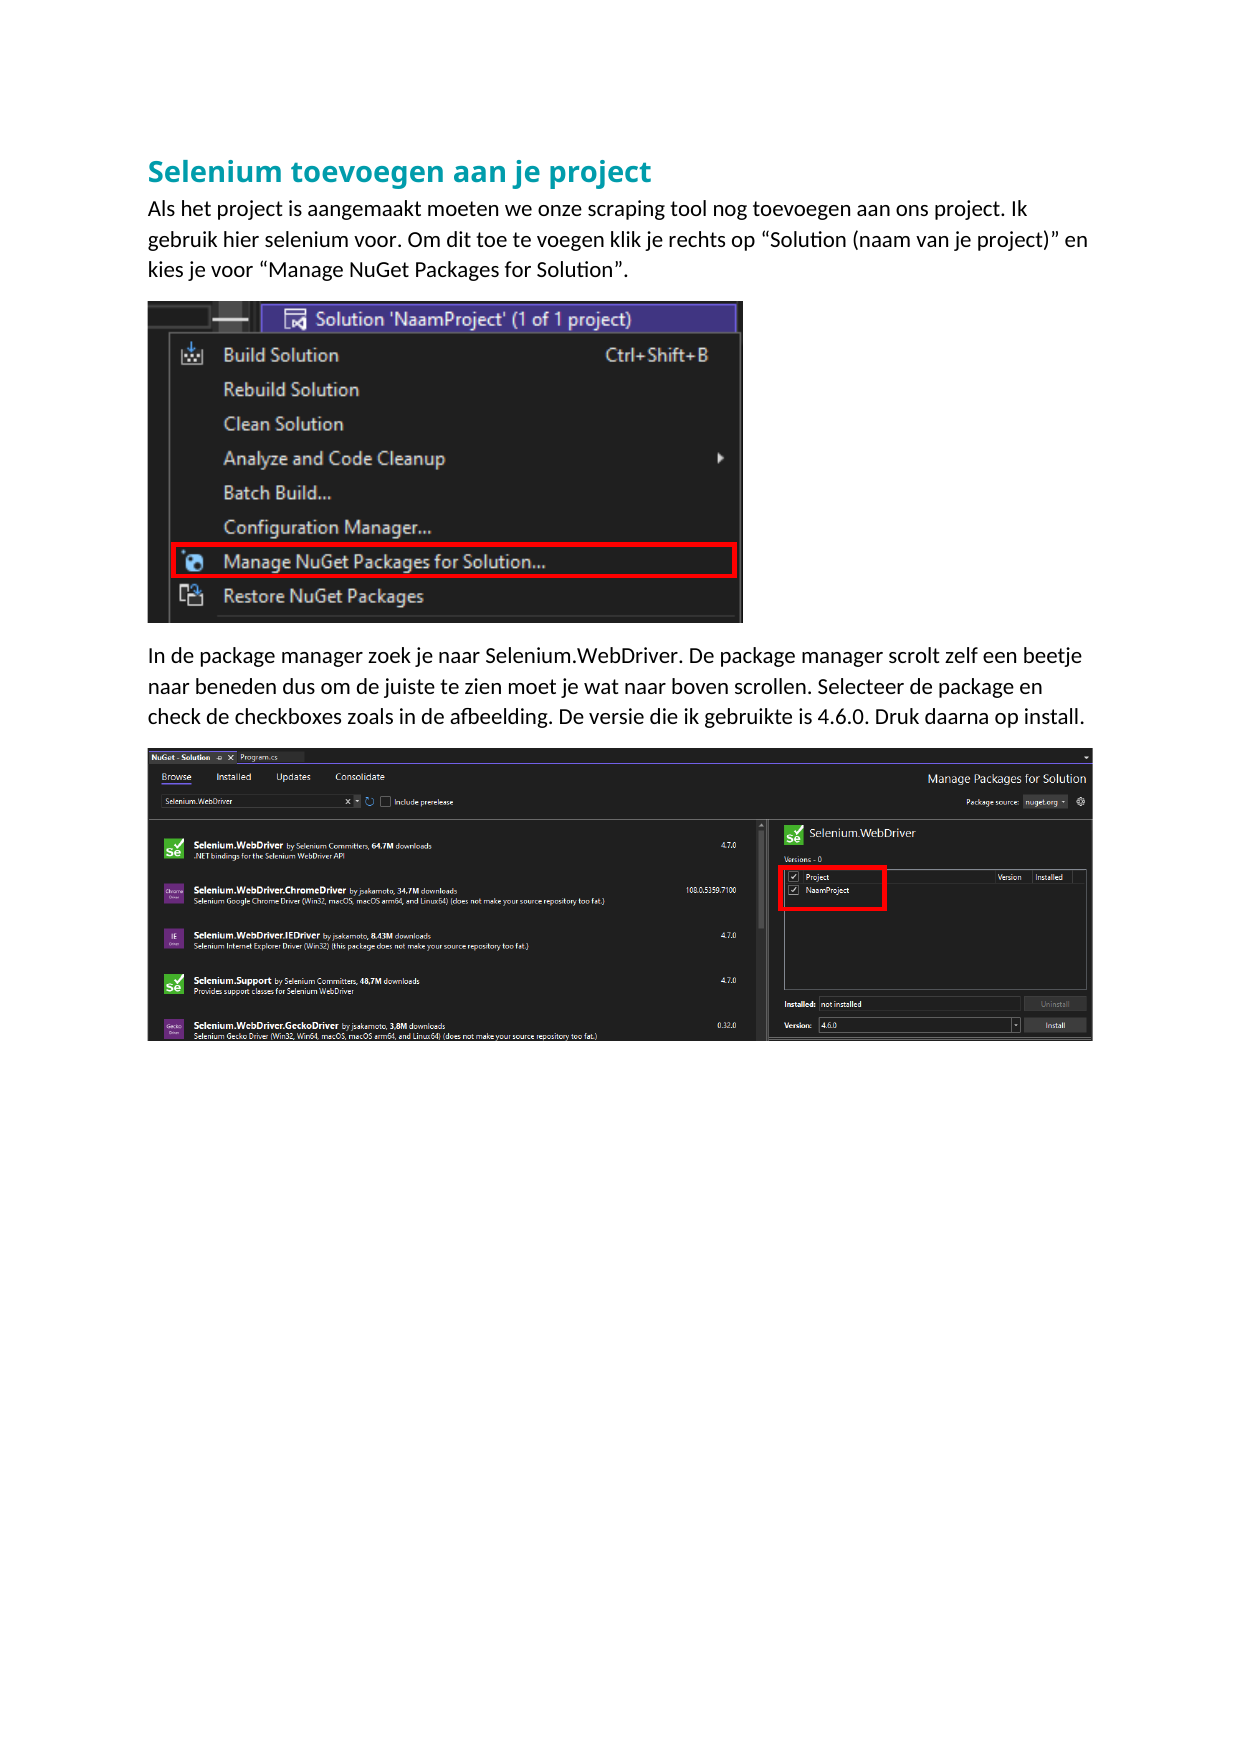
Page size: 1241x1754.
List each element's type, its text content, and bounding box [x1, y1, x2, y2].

picture [147, 748, 1093, 1041]
text In de package manager zoek je naar Selenium.WebDriver. De package manager scrolt zelf een beetje naar beneden dus om de juiste te zien moet je wat naar boven scrollen. Selecteer de package en check de checkboxes zoals in de afbeelding. De versie die ik gebruikte is 4.6.0. Druk daarna op install. [148, 642, 1093, 730]
text Als het project is aangemaakt moeten we onze scraping tool nog toevoegen aan ons project. Ik gebruik hier selenium voor. Om dit toe te voegen klik je rechts op “Solution (naam van je project)” en kies je voor “Manage NuGet Packages for Solution”. [148, 194, 1093, 283]
picture [147, 301, 743, 623]
subtitle Selenium toevoegen aan je project [148, 152, 1093, 191]
